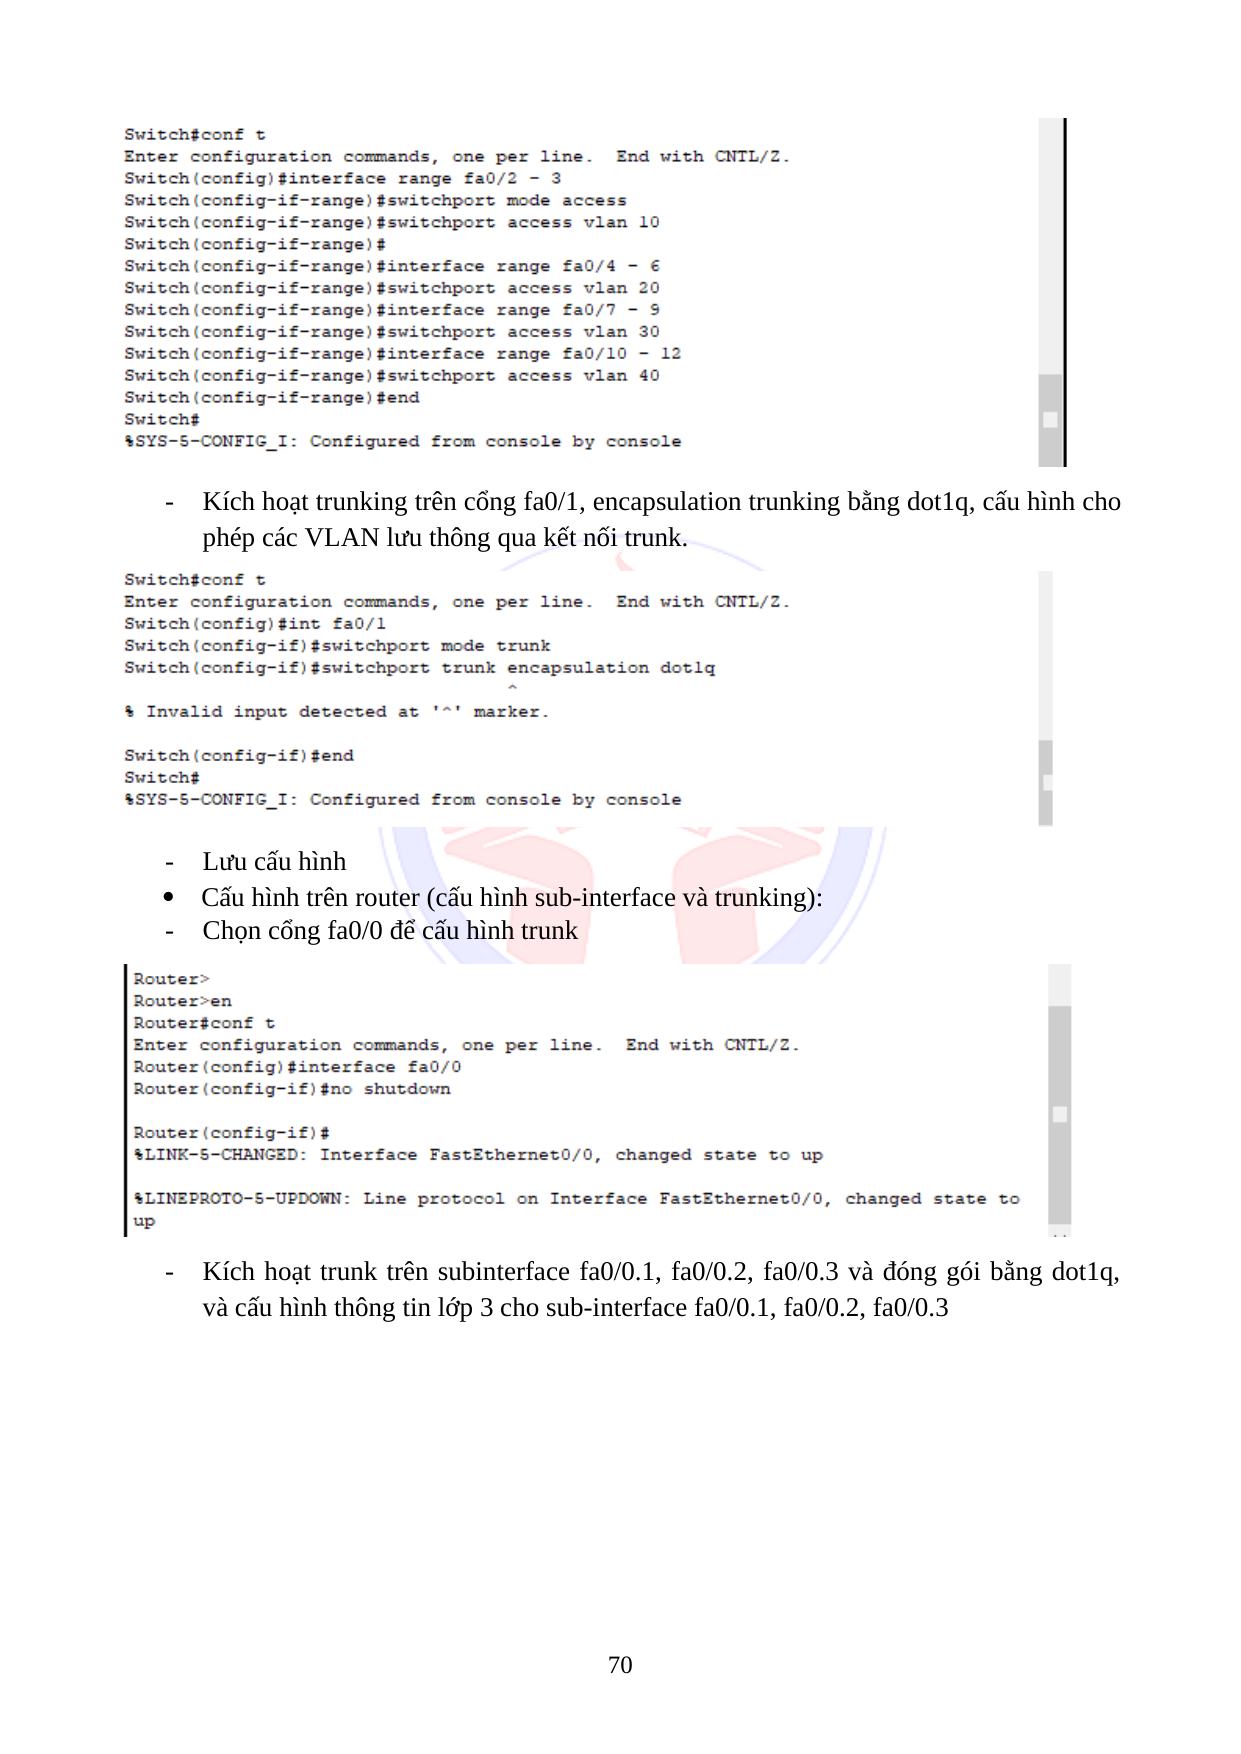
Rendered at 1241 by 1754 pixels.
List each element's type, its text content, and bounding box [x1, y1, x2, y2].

list Cấu hình trên router (cấu hình sub-interface và trunking): [163, 881, 1122, 912]
picture [118, 118, 1067, 467]
list Kích hoạt trunking trên cổng fa0/1, encapsulation trunking bằng dot1q, cấu hình cho phép các VLAN lưu thông qua kết nối trunk. [165, 485, 1122, 552]
list Kích hoạt trunk trên subinterface fa0/0.1, fa0/0.2, fa0/0.3 và đóng gói bằng dot1q, và cấu hình thông tin lớp 3 cho sub-interface fa0/0.1, fa0/0.2, fa0/0.3 [165, 1256, 1122, 1322]
picture [118, 571, 1053, 827]
list Chọn cổng fa0/0 để cấu hình trunk [165, 914, 1122, 946]
picture [118, 964, 1072, 1237]
list Lưu cấu hình [165, 845, 1122, 876]
